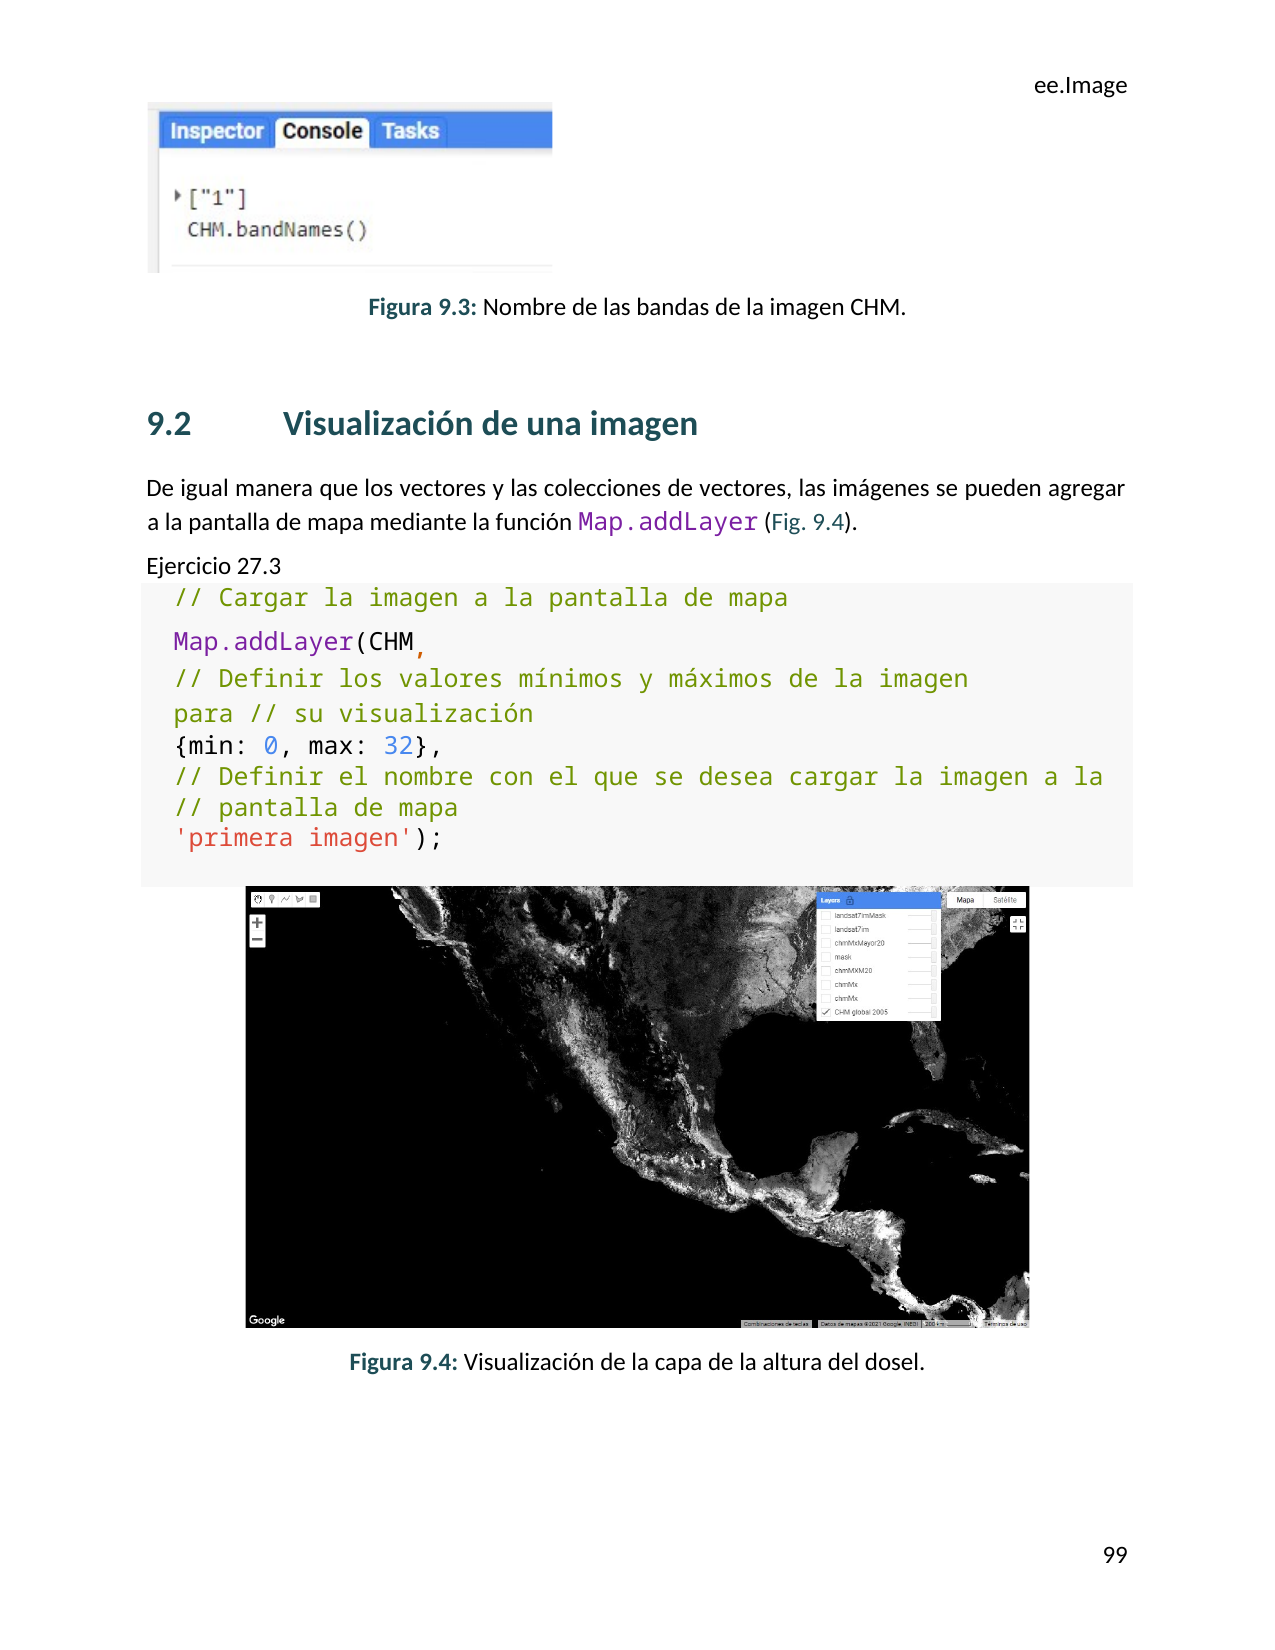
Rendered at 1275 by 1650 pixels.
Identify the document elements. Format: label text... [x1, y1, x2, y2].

table_header // Cargar la imagen a la pantalla de mapa Map.addLayer(CHM, // Definir los valores mínimos y máximos de la imagen para // su visualización {min: 0, max: 32}, // Definir el nombre con el que se desea cargar la imagen a la // pantalla de mapa 'primera imagen'); [141, 583, 1133, 887]
text Figura 9.3: Nombre de las bandas de la imagen CHM. [148, 291, 1127, 322]
picture [245, 886, 1030, 1328]
subtitle 9.2 Visualización de una imagen [146, 401, 1127, 444]
text Ejercicio 27.3 [146, 550, 1127, 581]
text Figura 9.4: Visualización de la capa de la altura del dosel. [148, 1346, 1127, 1376]
text De igual manera que los vectores y las colecciones de vectores, las imágenes se pueden agregar a la pantalla de mapa mediante la función Map.addLayer (Fig. 9.4). [146, 472, 1127, 537]
picture [147, 102, 553, 273]
